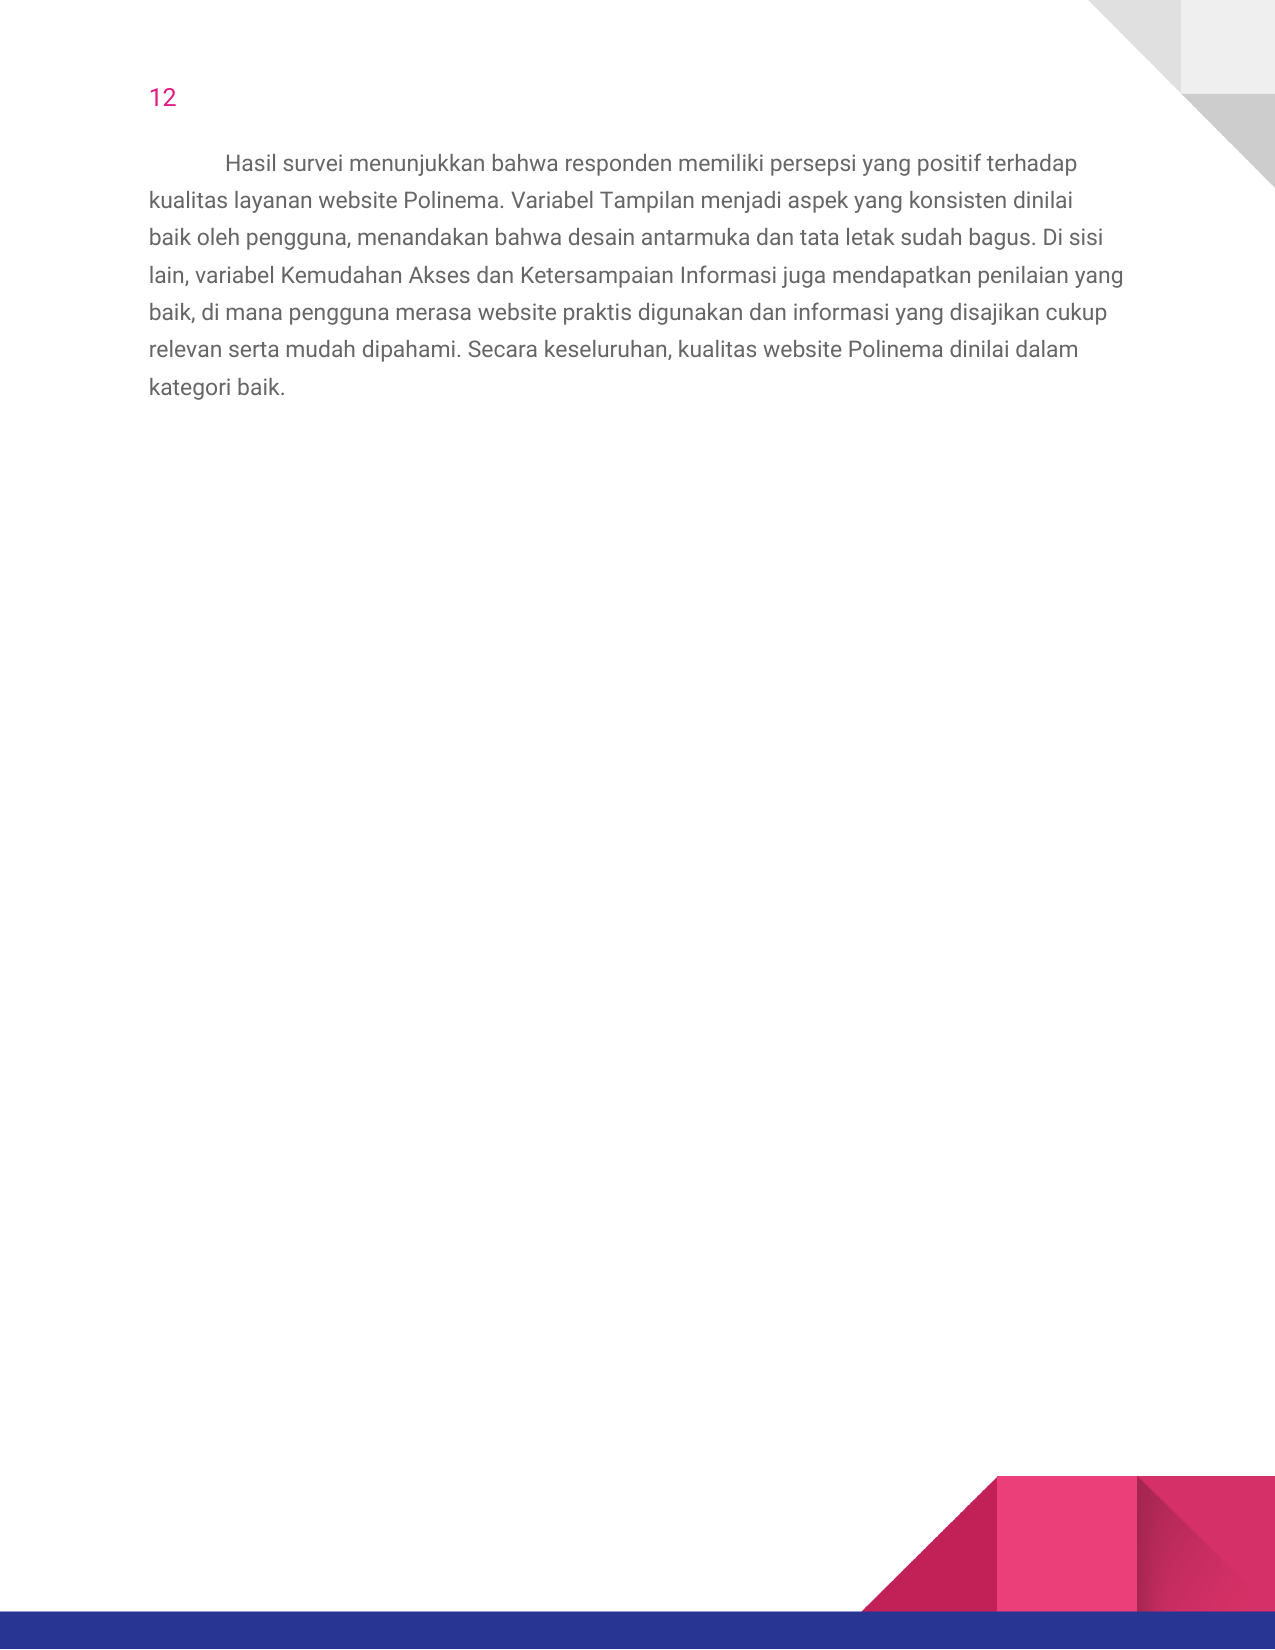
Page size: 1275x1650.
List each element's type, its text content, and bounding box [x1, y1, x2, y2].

text Hasil survei menunjukkan bahwa responden memiliki persepsi yang positif terhadap kualitas layanan website Polinema. Variabel Tampilan menjadi aspek yang konsisten dinilai baik oleh pengguna, menandakan bahwa desain antarmuka dan tata letak sudah bagus. Di sisi lain, variabel Kemudahan Akses dan Ketersampaian Informasi juga mendapatkan penilaian yang baik, di mana pengguna merasa website praktis digunakan dan informasi yang disajikan cukup relevan serta mudah dipahami. Secara keseluruhan, kualitas website Polinema dinilai dalam kategori baik. [148, 150, 1125, 401]
picture [1087, 0, 1275, 188]
picture [0, 1474, 1275, 1649]
